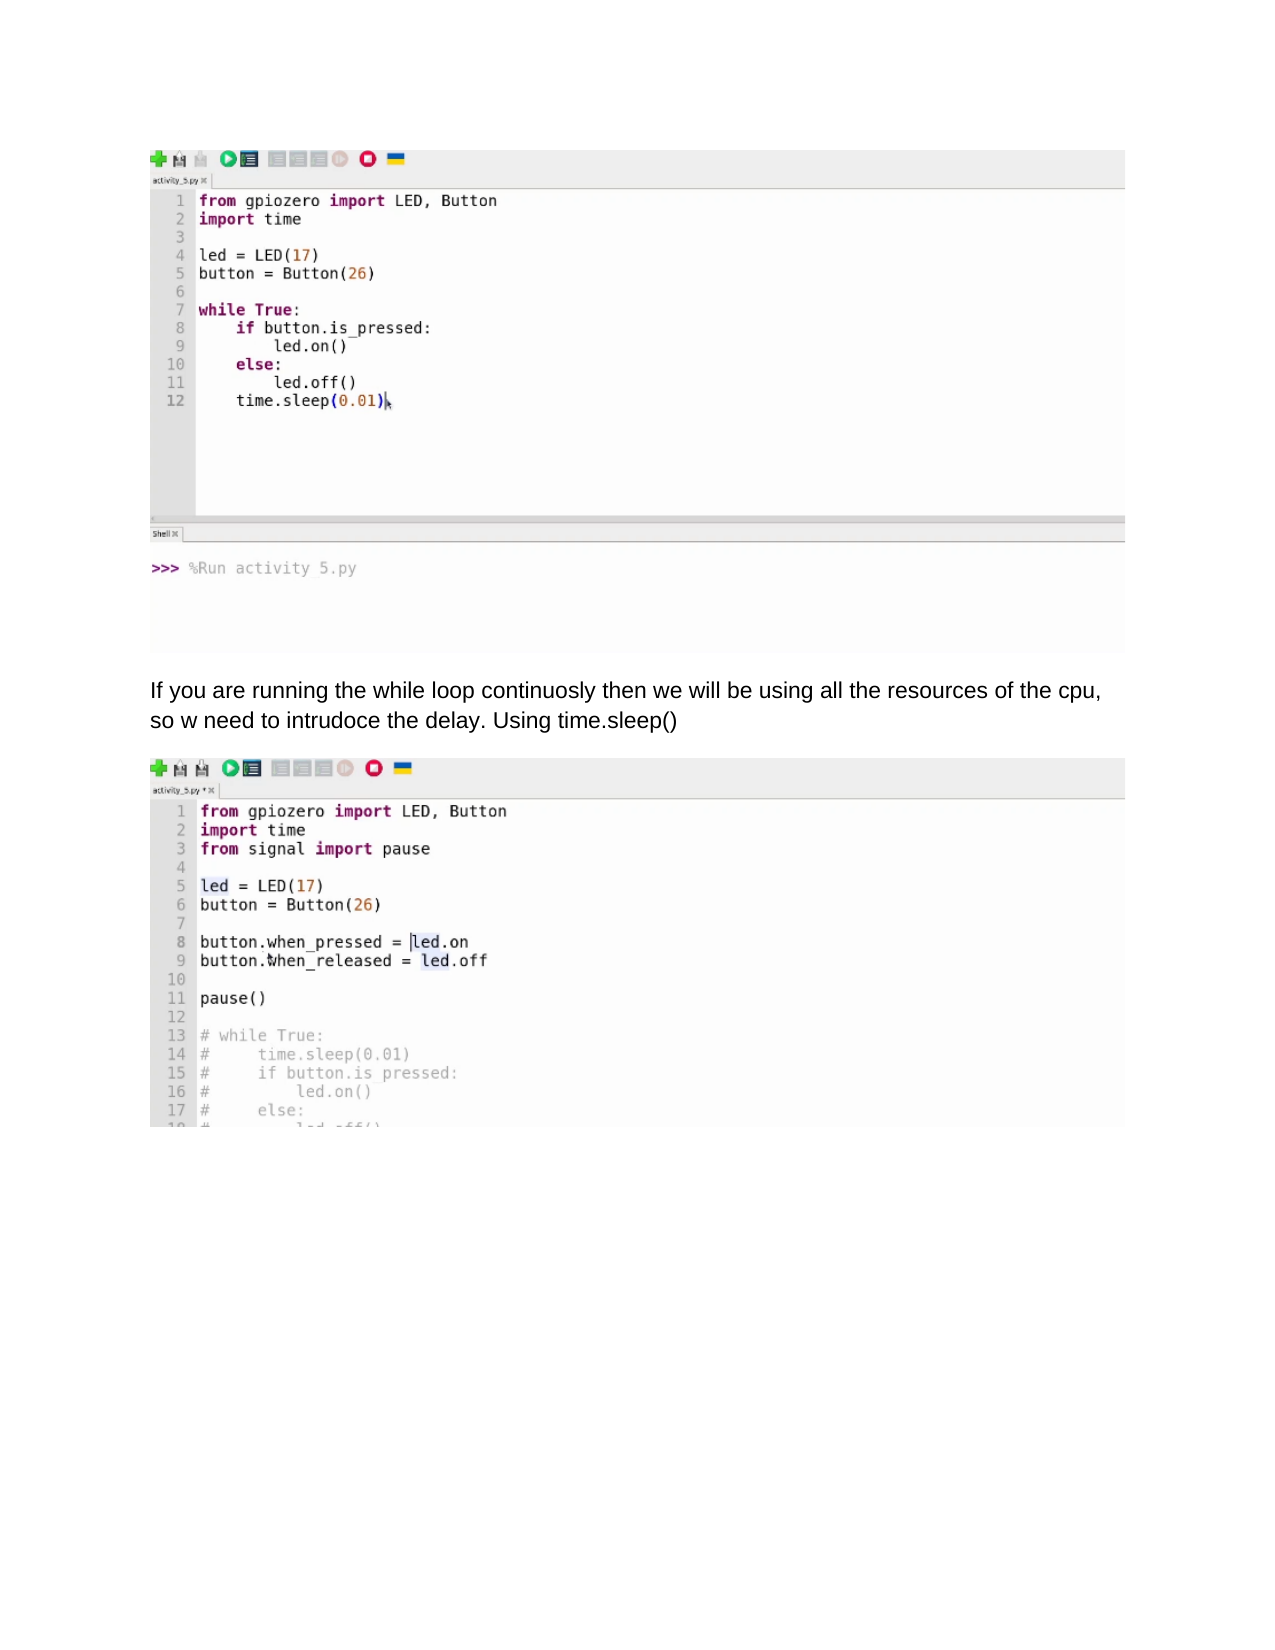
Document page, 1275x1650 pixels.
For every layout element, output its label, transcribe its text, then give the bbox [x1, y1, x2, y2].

text If you are running the while loop continuosly then we will be using all the resources of the cpu, so w need to intrudoce the delay. Using time.sleep() [150, 677, 1125, 734]
picture [150, 758, 1125, 1127]
picture [150, 150, 1125, 653]
